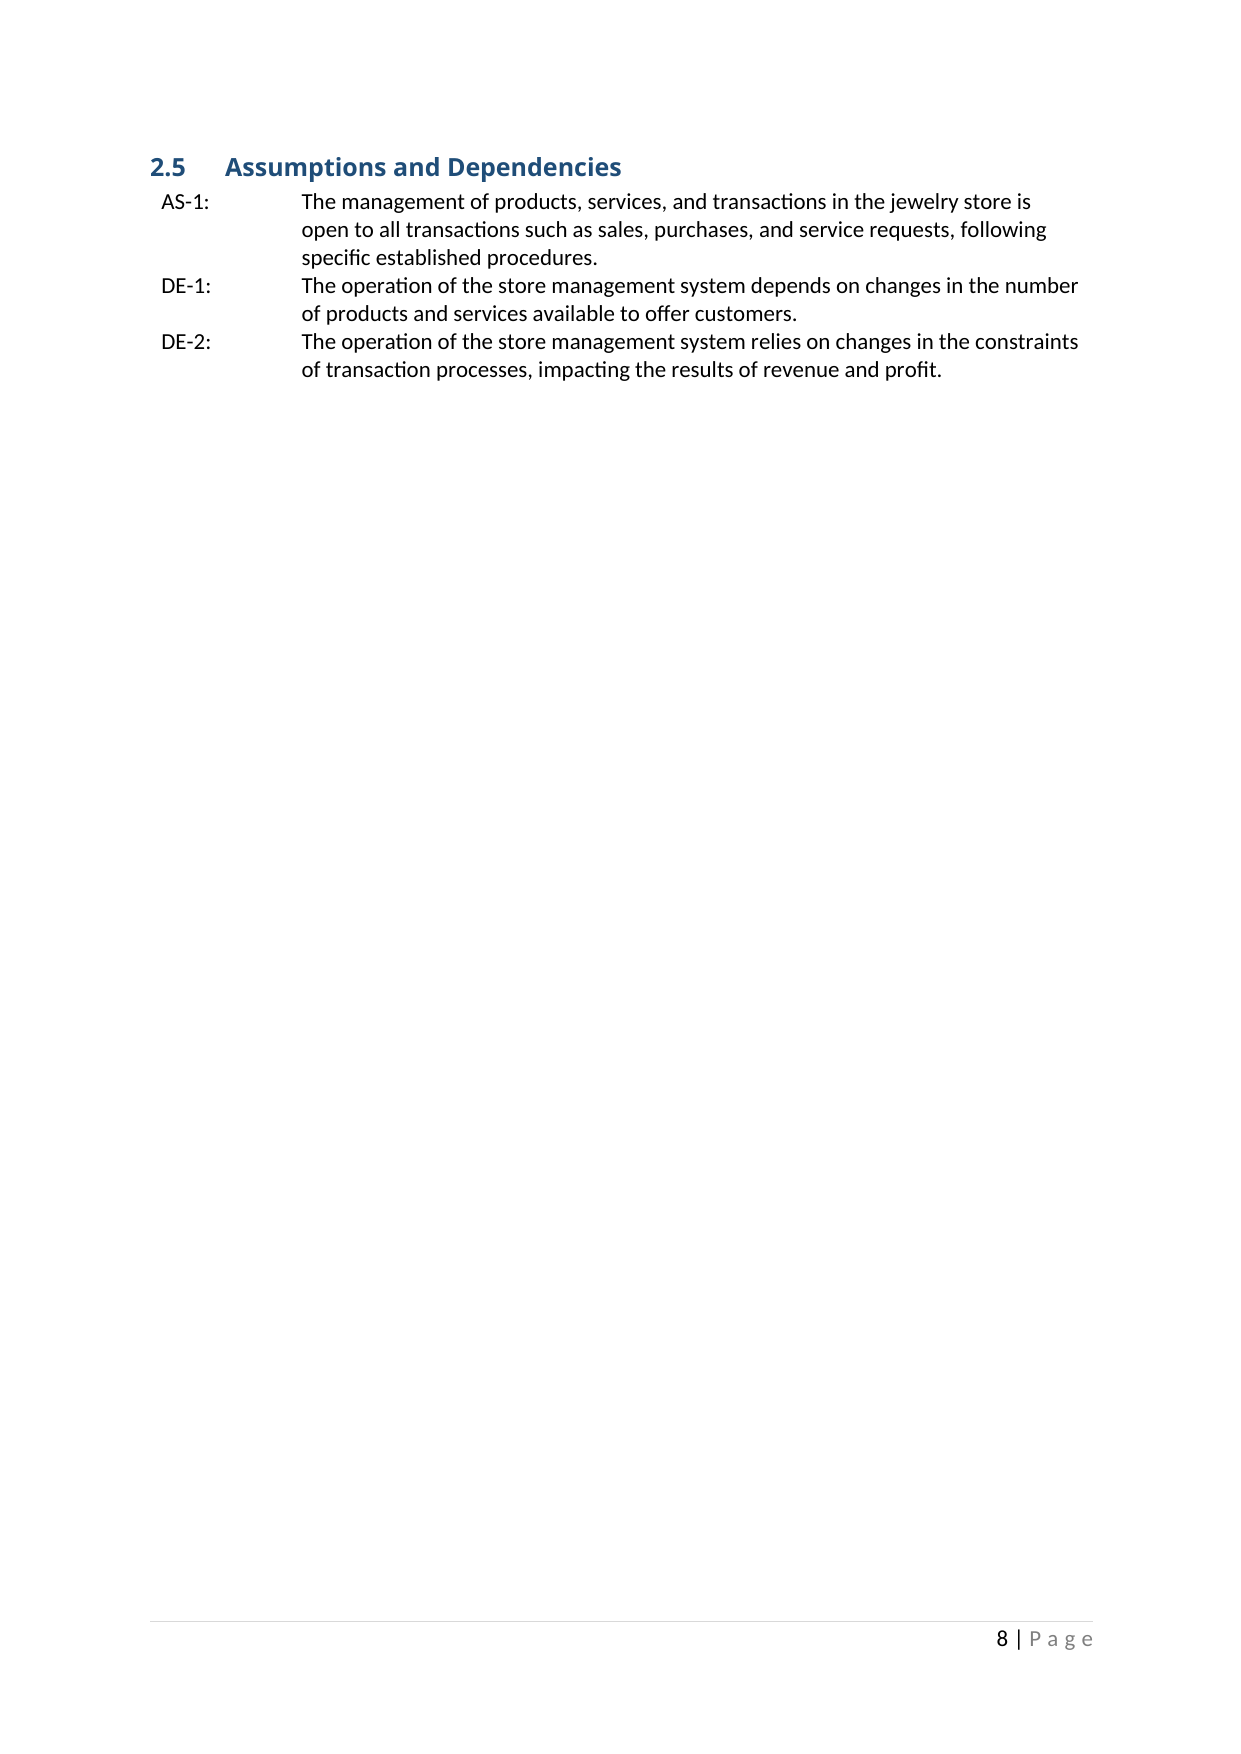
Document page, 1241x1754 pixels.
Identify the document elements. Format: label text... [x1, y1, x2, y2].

subtitle Assumptions and Dependencies [150, 150, 1093, 184]
table_cell DE-1: [150, 271, 290, 327]
table_cell DE-2: [150, 327, 290, 383]
table_header The management of products, services, and transactions in the jewelry store is open to all transactions such as sales, purchases, and service requests, following specific established procedures. [290, 187, 1092, 271]
table_cell The operation of the store management system relies on changes in the constraints of transaction processes, impacting the results of revenue and profit. [290, 327, 1092, 383]
table_header AS-1: [150, 187, 290, 271]
table_cell The operation of the store management system depends on changes in the number of products and services available to offer customers. [290, 271, 1092, 327]
